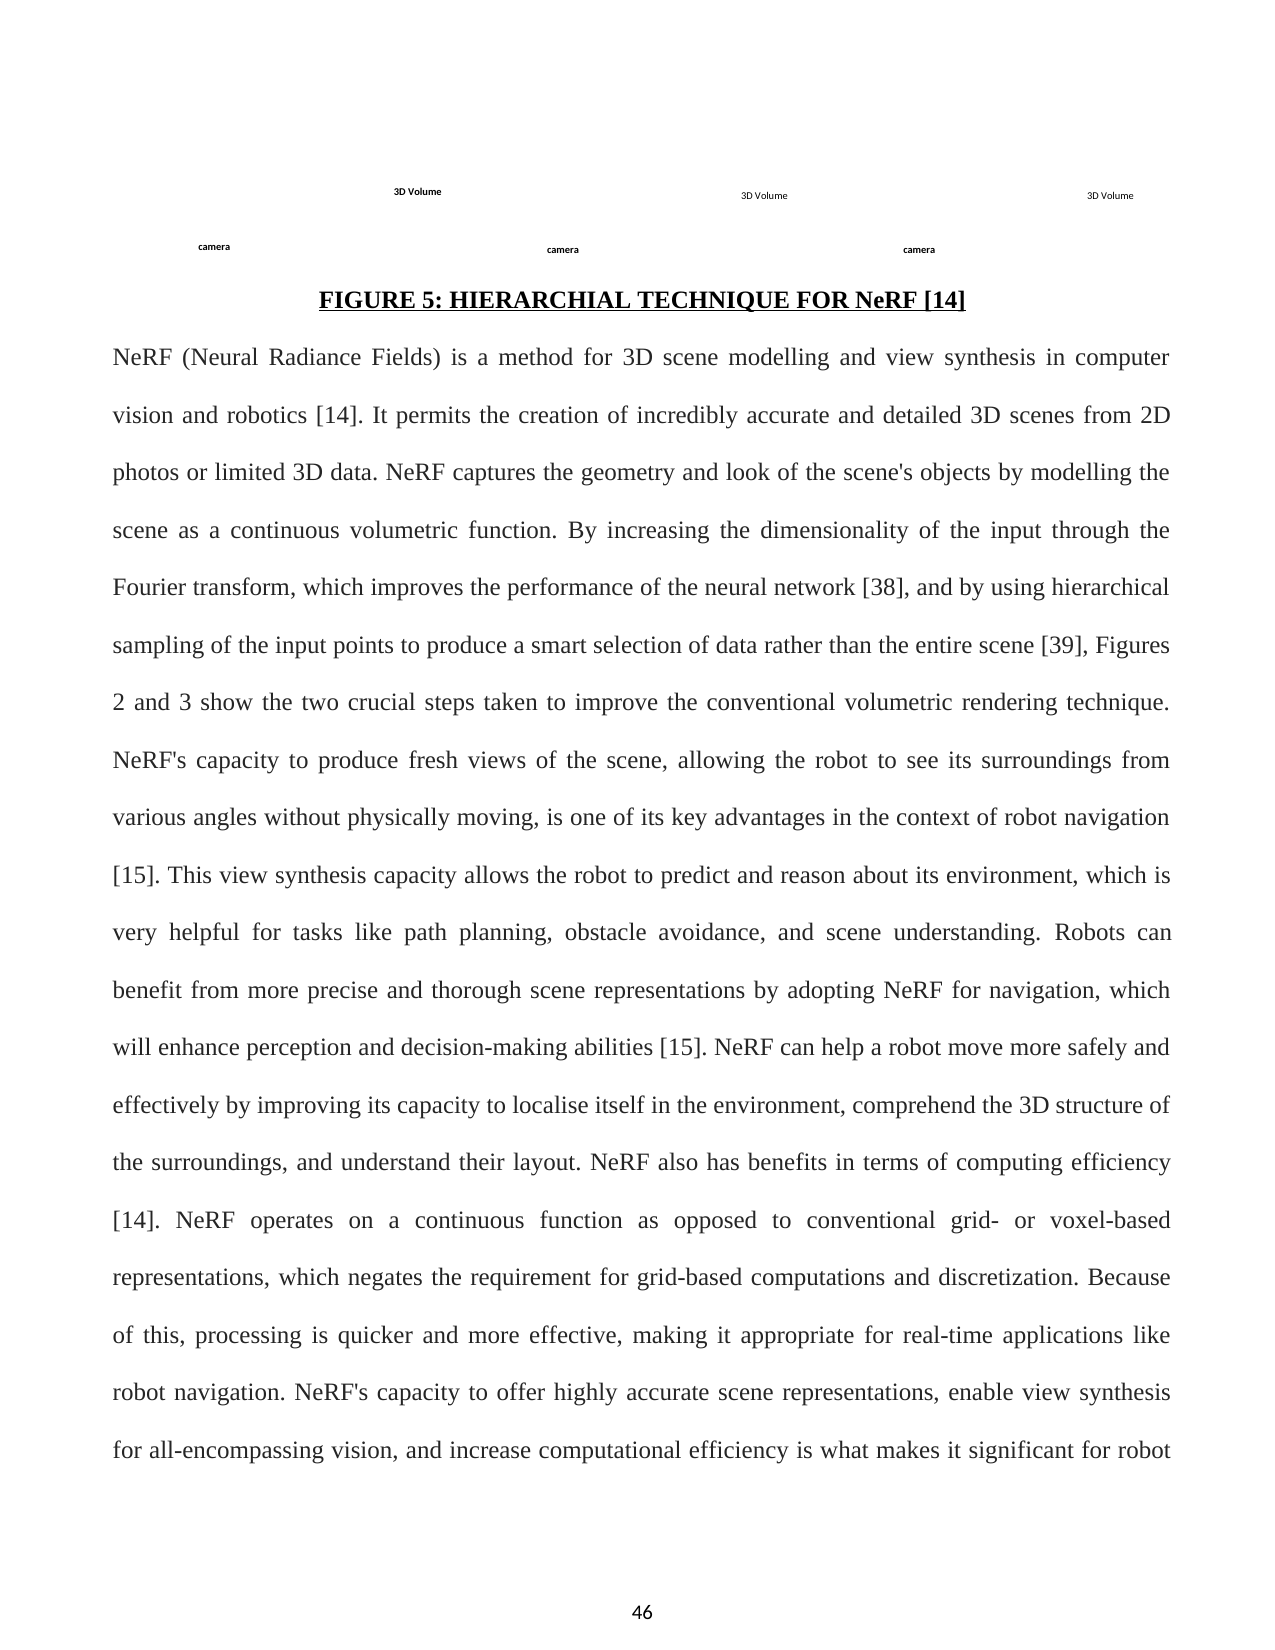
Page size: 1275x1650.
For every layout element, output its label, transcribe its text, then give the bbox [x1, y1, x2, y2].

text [112, 342, 1172, 1464]
text FIGURE 5: HIERARCHIAL TECHNIQUE FOR NeRF [14] [112, 285, 1172, 314]
